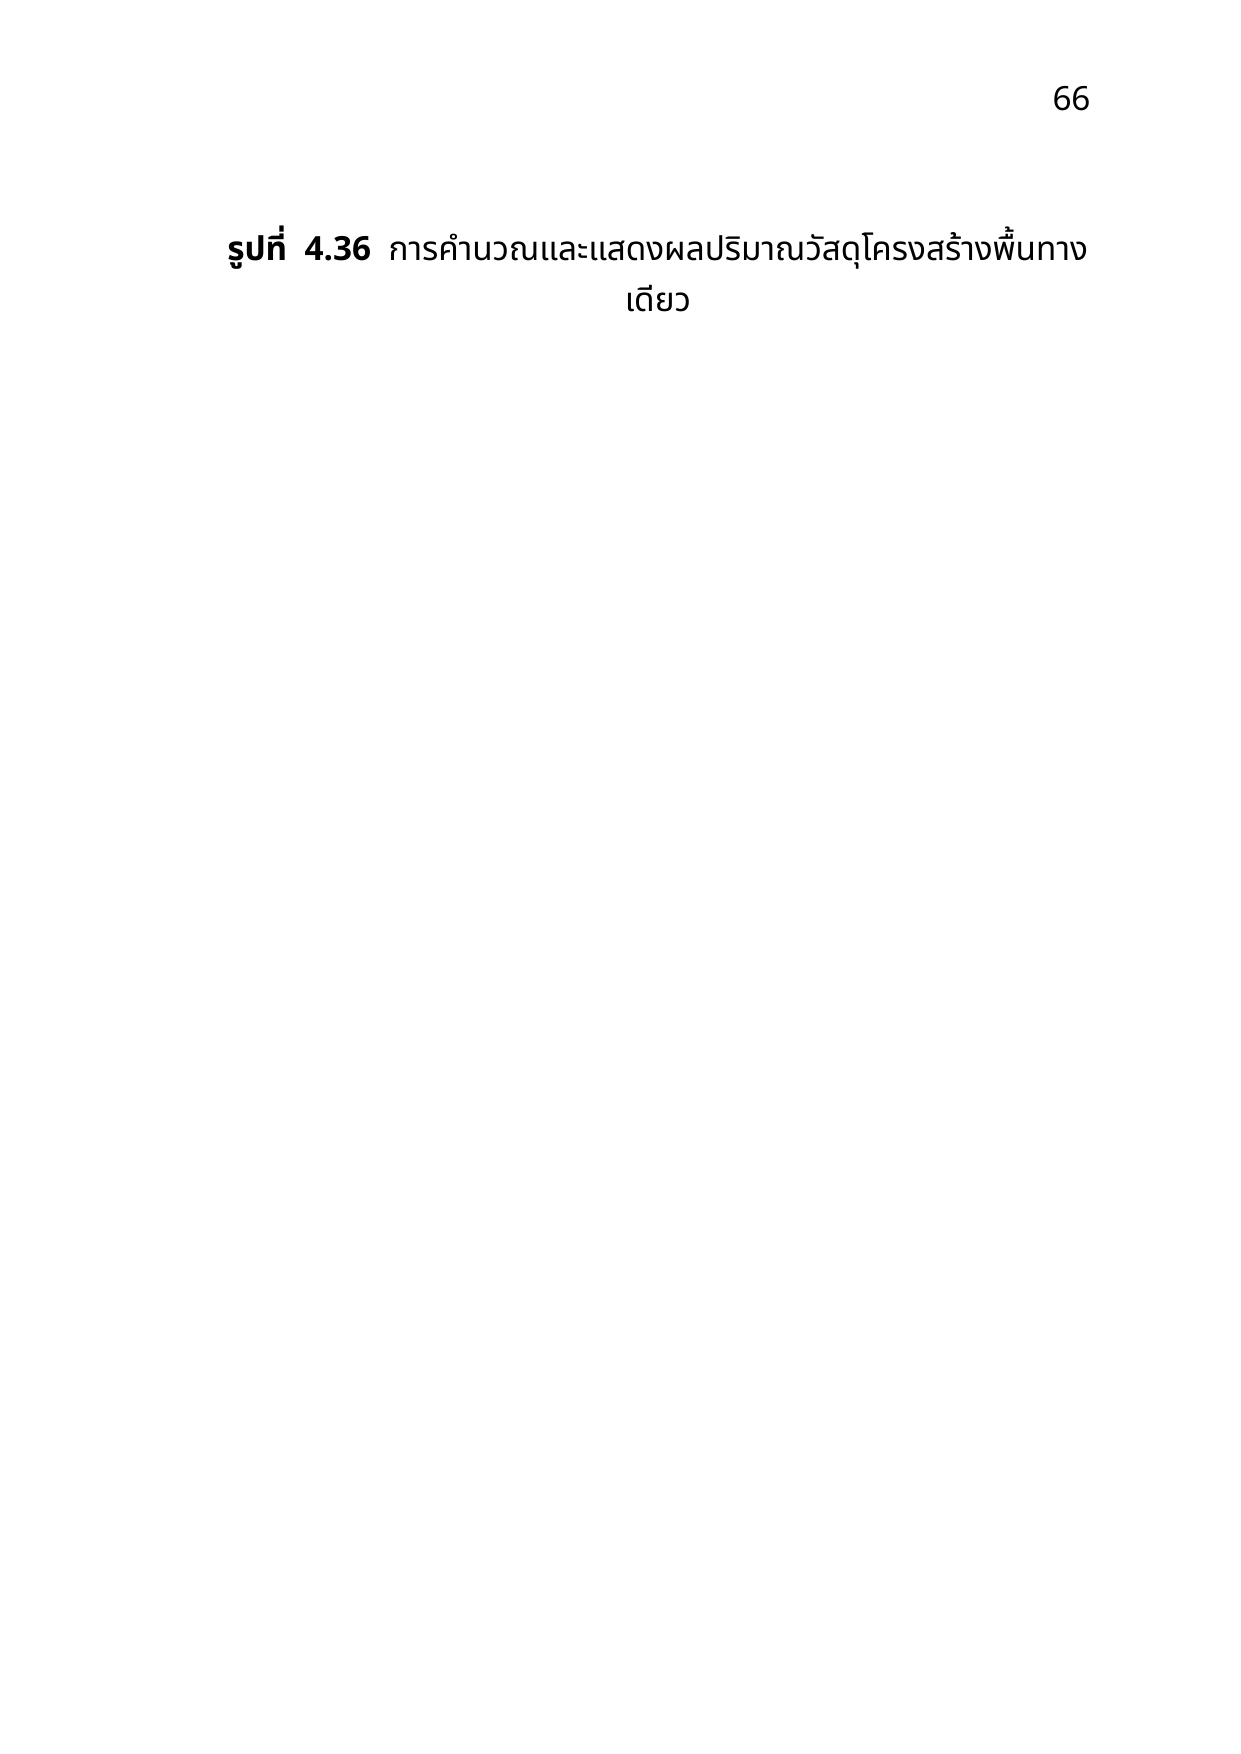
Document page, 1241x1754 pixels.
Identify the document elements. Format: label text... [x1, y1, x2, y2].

text รูปที่ 4.36 การคำนวณและแสดงผลปริมาณวัสดุโครงสร้างพื้นทางเดียว [225, 225, 1090, 326]
